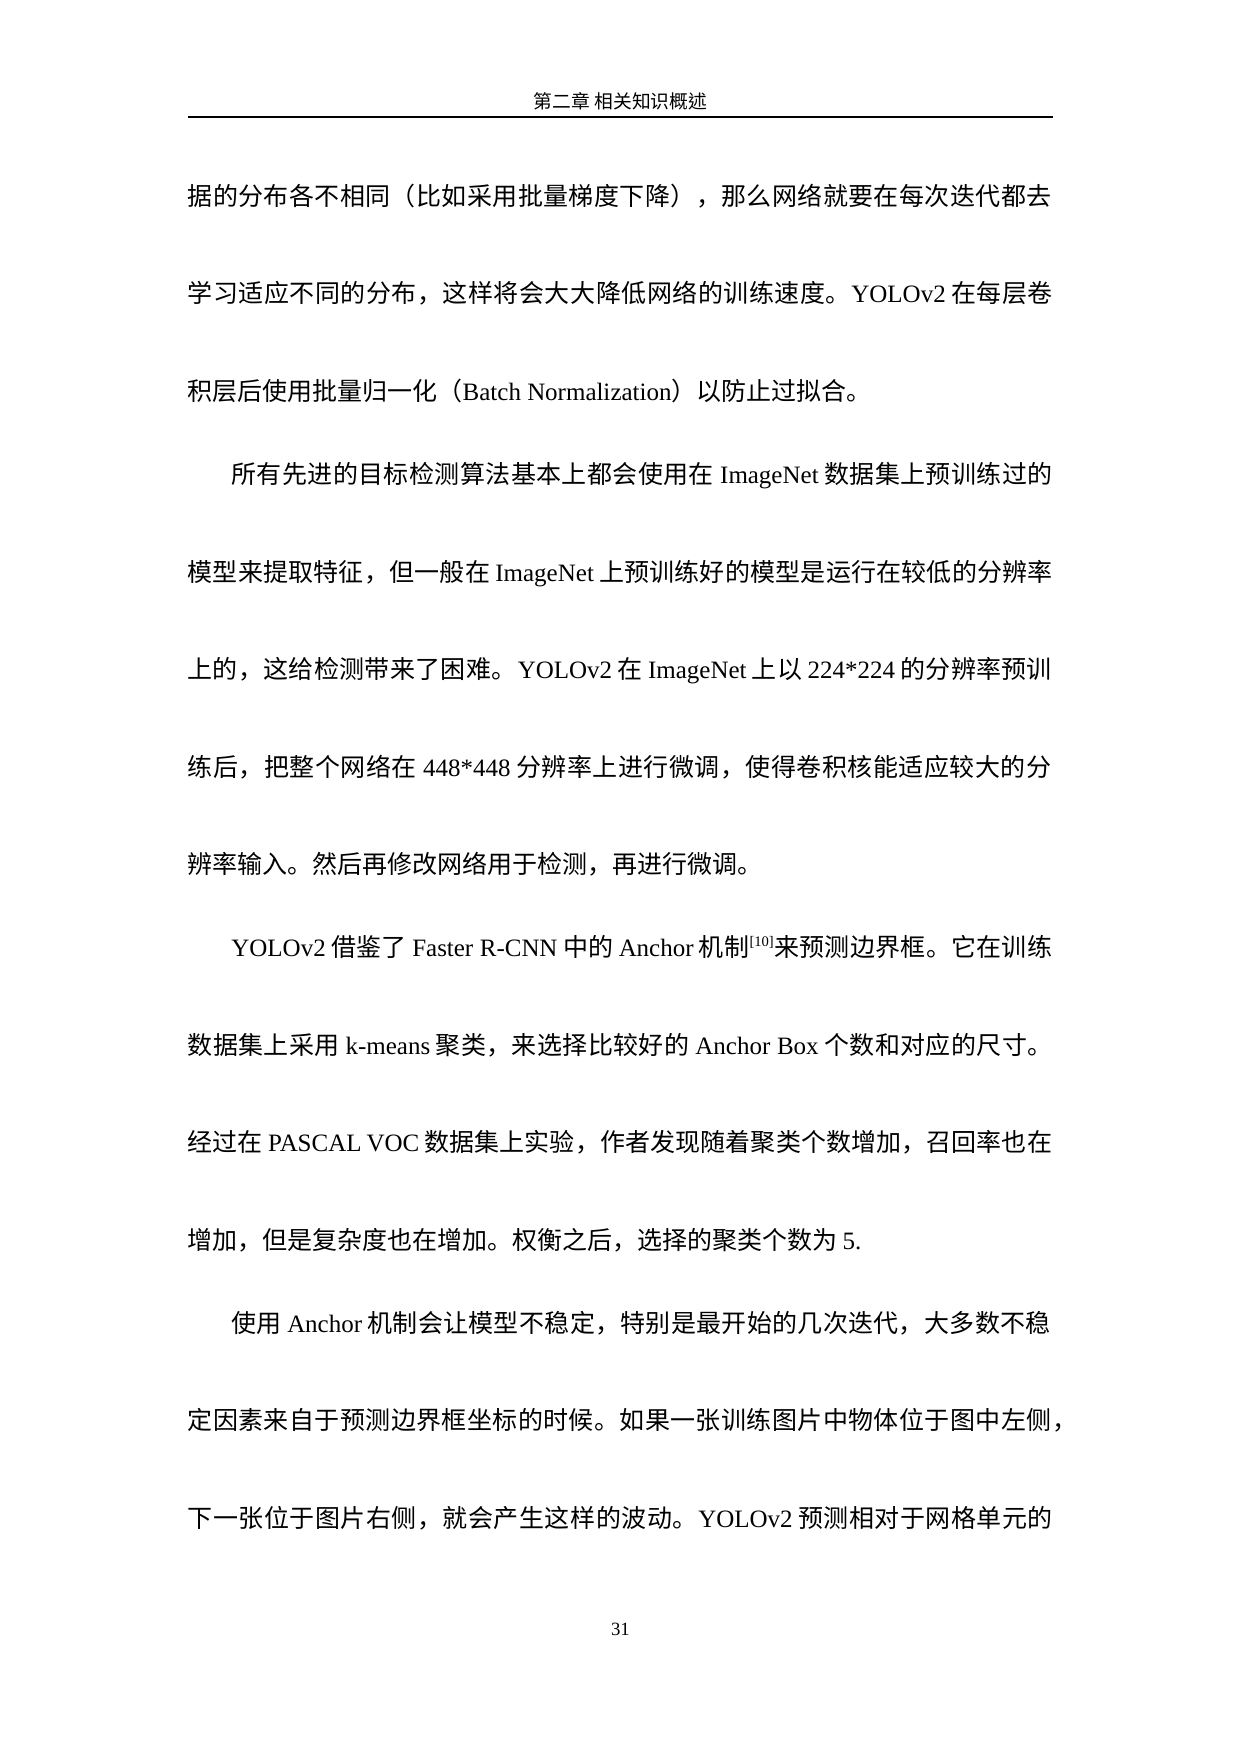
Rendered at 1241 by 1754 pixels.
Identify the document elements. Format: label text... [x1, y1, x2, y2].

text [187, 162, 1053, 422]
text YOLOv2借鉴了Faster R-CNN中的Anchor机制[10]来预测边界框。它在训练数据集上采用k-means聚类，来选择比较好的Anchor Box个数和对应的尺寸。经过在PASCAL VOC数据集上实验，作者发现随着聚类个数增加，召回率也在增加，但是复杂度也在增加。权衡之后，选择的聚类个数为5. [187, 913, 1053, 1271]
text 所有先进的目标检测算法基本上都会使用在ImageNet数据集上预训练过的模型来提取特征，但一般在ImageNet上预训练好的模型是运行在较低的分辨率上的，这给检测带来了困难。YOLOv2在ImageNet上以224*224的分辨率预训练后，把整个网络在448*448分辨率上进行微调，使得卷积核能适应较大的分辨率输入。然后再修改网络用于检测，再进行微调。 [187, 440, 1053, 895]
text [187, 1289, 1053, 1549]
